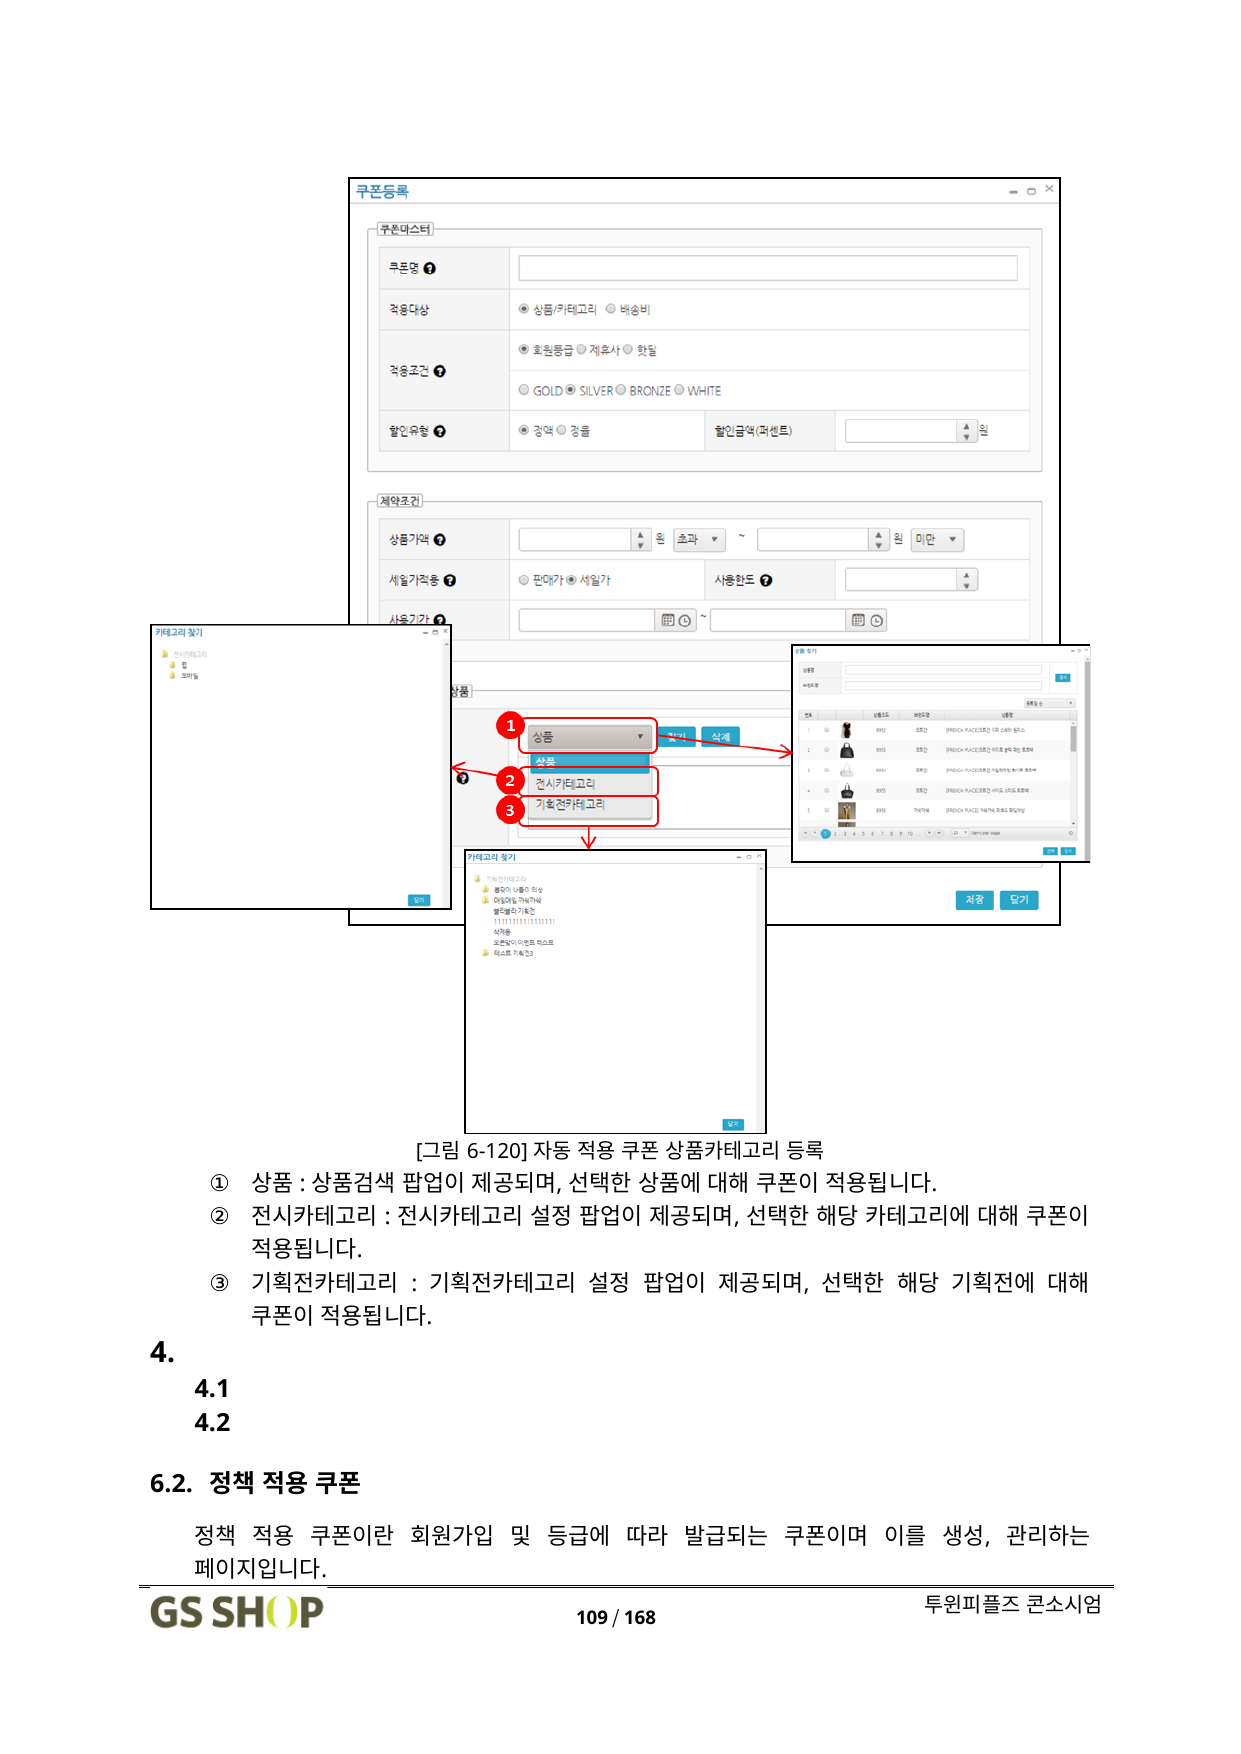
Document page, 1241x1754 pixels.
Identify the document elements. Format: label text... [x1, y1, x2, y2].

subtitle 상품 : 상품검색 팝업이 제공되며, 선택한 상품에 대해 쿠폰이 적용됩니다. [209, 1164, 1090, 1198]
text 정책 적용 쿠폰이란 회원가입 및 등급에 따라 발급되는 쿠폰이며 이를 생성, 관리하는 페이지입니다. [194, 1518, 1090, 1585]
picture [150, 1587, 328, 1631]
subtitle 정책 적용 쿠폰 [150, 1464, 1090, 1500]
picture [150, 177, 1091, 1134]
subtitle 기획전카테고리 : 기획전카테고리 설정 팝업이 제공되며, 선택한 해당 기획전에 대해 쿠폰이 적용됩니다. [209, 1264, 1090, 1331]
subtitle 전시카테고리 : 전시카테고리 설정 팝업이 제공되며, 선택한 해당 카테고리에 대해 쿠폰이 적용됩니다. [209, 1198, 1090, 1264]
